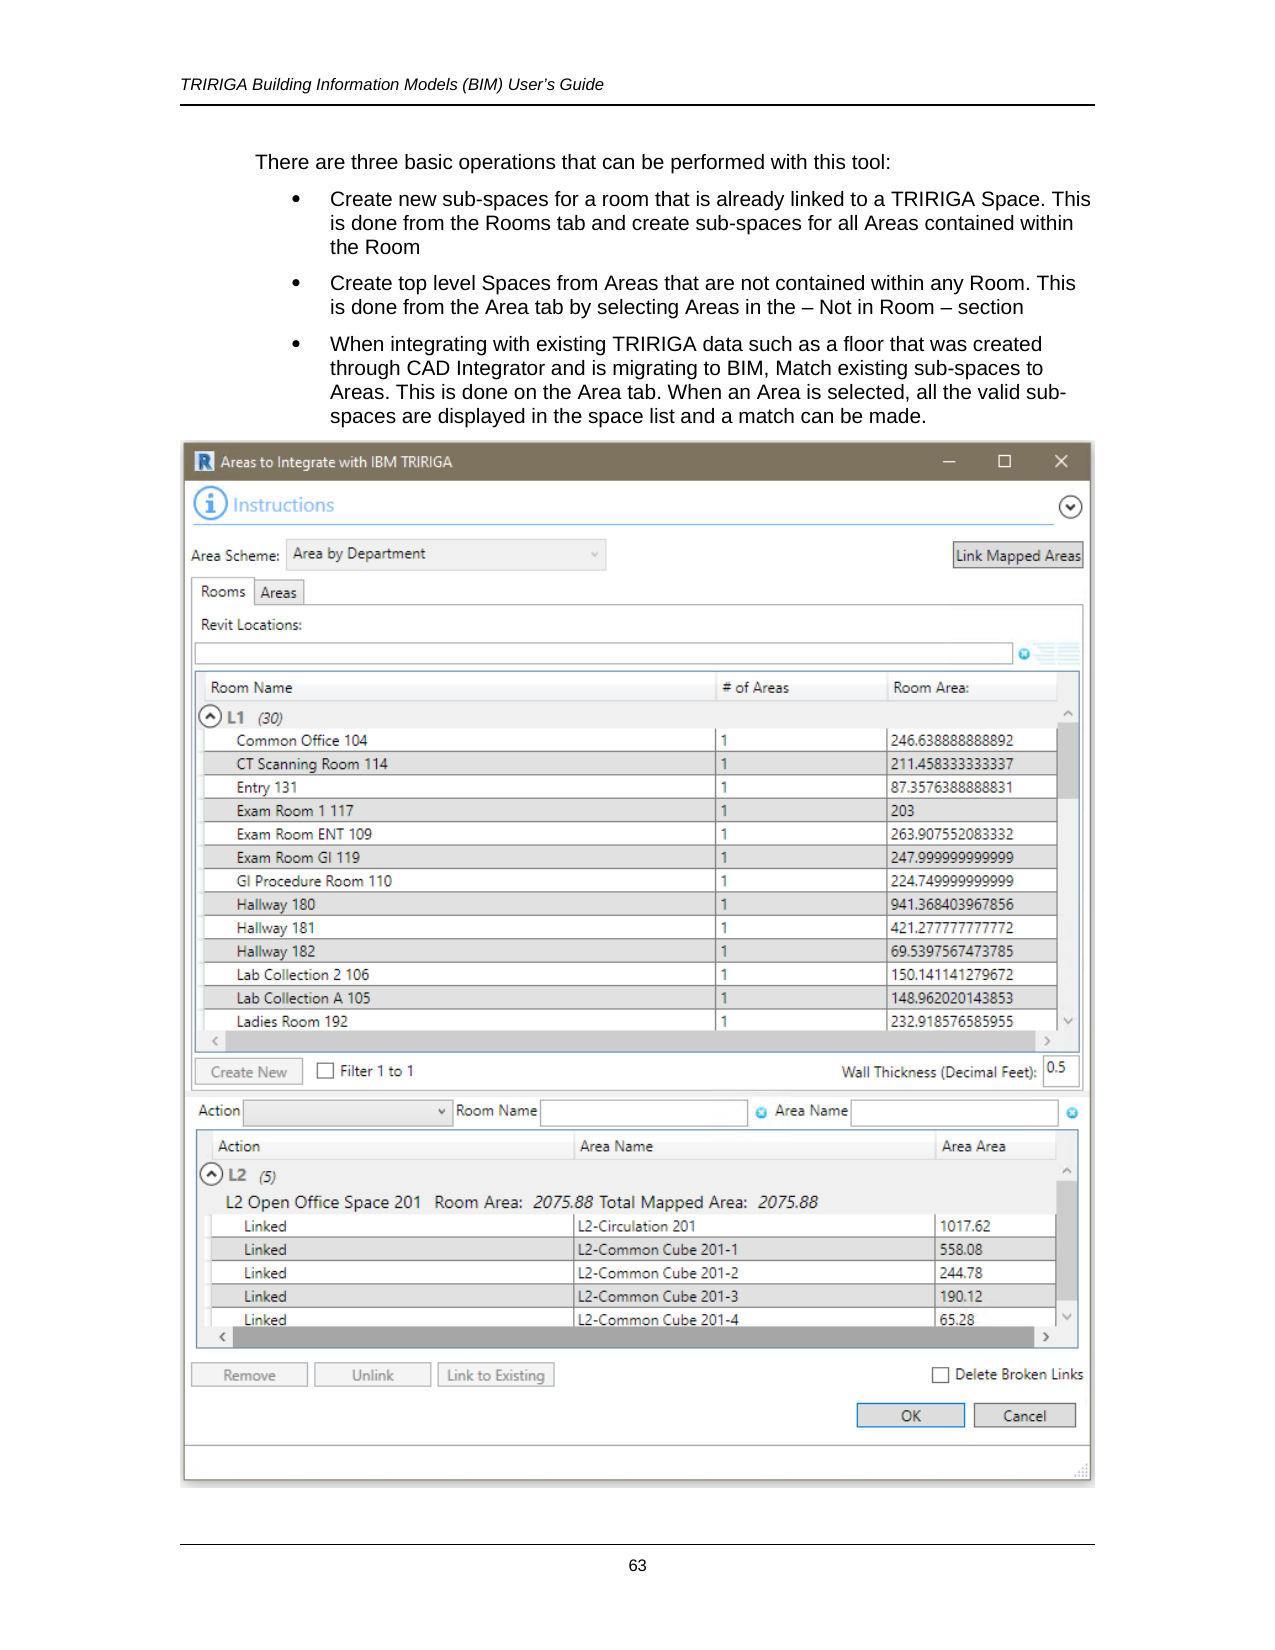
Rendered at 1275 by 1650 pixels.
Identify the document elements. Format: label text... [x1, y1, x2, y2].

text There are three basic operations that can be performed with this tool: [255, 150, 1095, 174]
list Create top level Spaces from Areas that are not contained within any Room. This is done from the Area tab by selecting Areas in the – Not in Room – section [292, 271, 1095, 319]
picture [180, 440, 1095, 1488]
list Create new sub-spaces for a room that is already linked to a TRIRIGA Space. This is done from the Rooms tab and create sub-spaces for all Areas contained within the Room [292, 186, 1095, 258]
list When integrating with existing TRIRIGA data such as a floor that was created through CAD Integrator and is migrating to BIM, Match existing sub-spaces to Areas. This is done on the Area tab. When an Area is selected, all the valid sub-spaces are displayed in the space list and a match can be made. [292, 331, 1095, 427]
